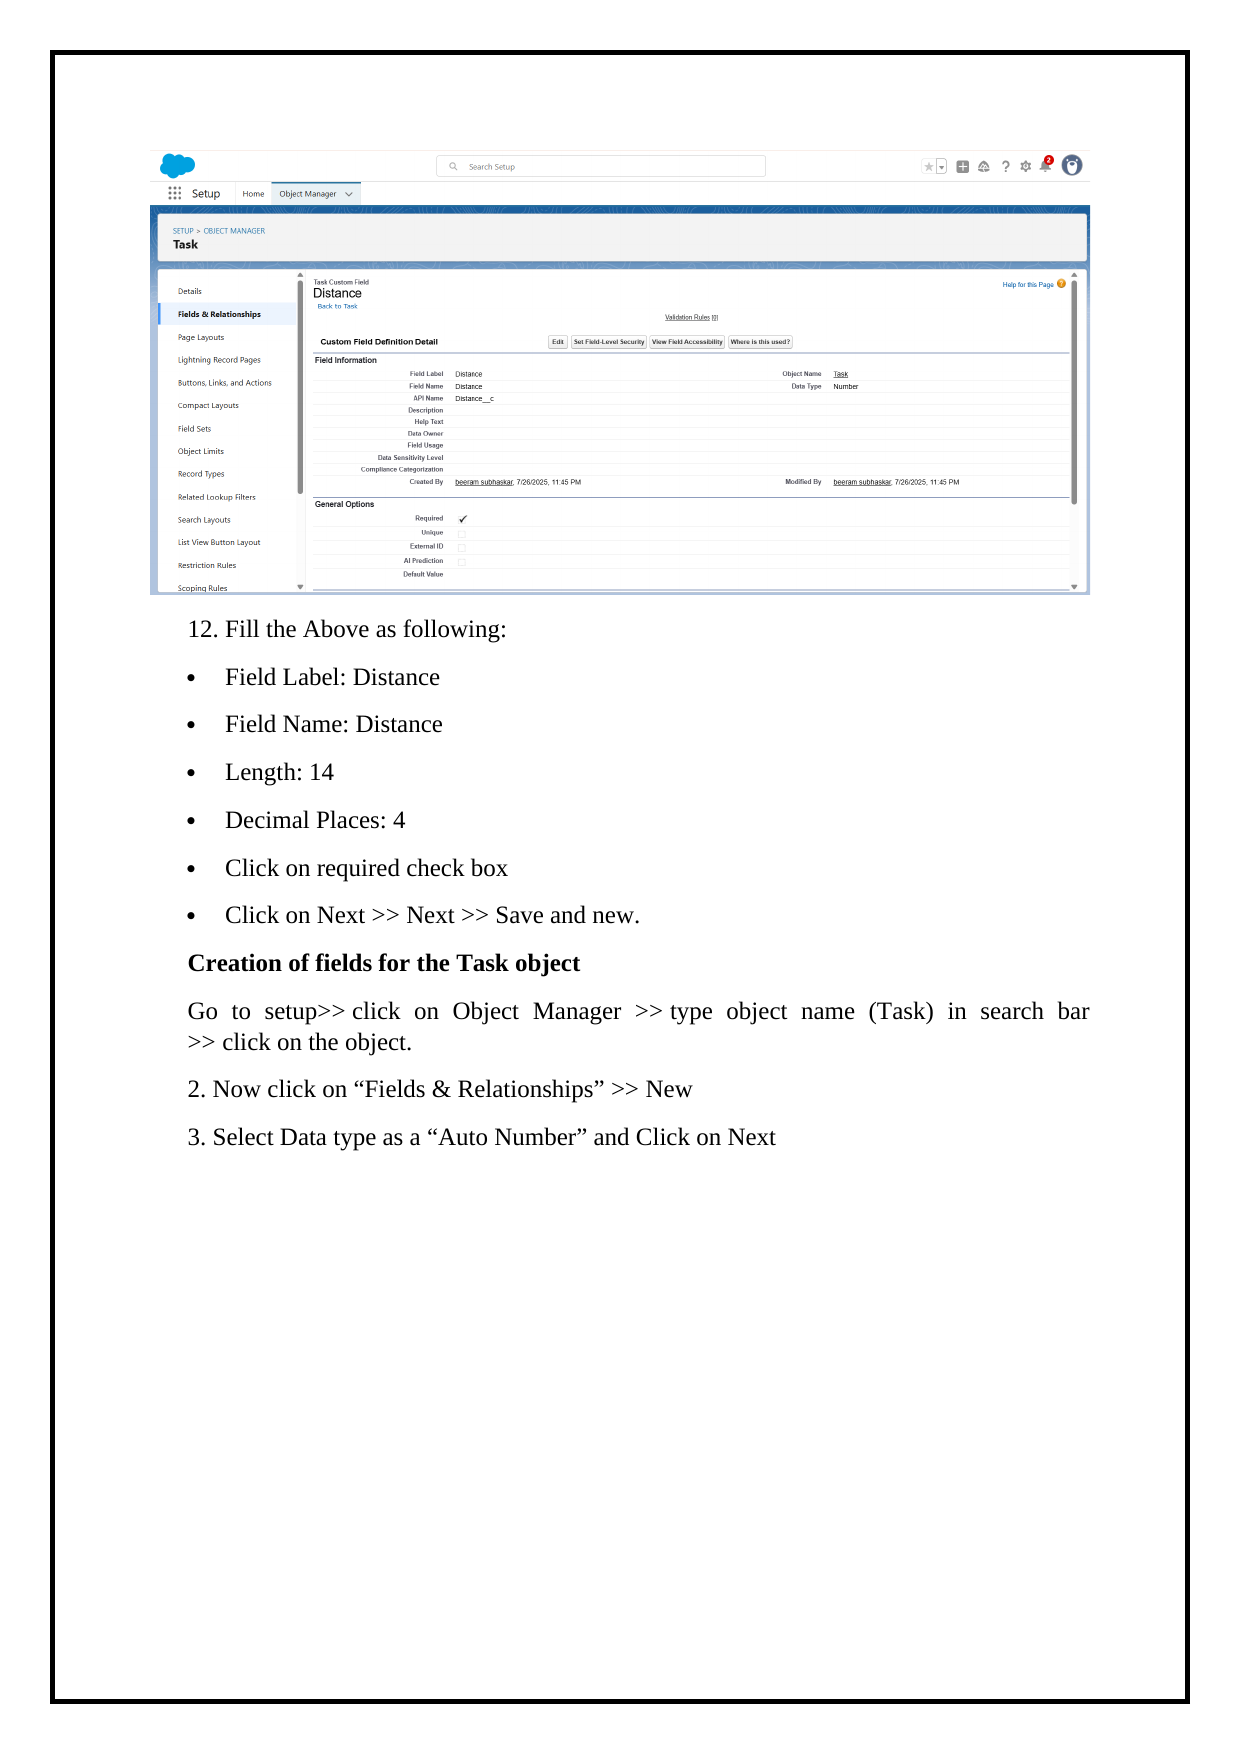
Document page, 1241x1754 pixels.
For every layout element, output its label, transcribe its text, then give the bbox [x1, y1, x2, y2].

list Decimal Places: 4 [187, 805, 1090, 834]
list Click on required check box [187, 853, 1090, 881]
list Fill the Above as following: [187, 614, 1090, 643]
text 3. Select Data type as a “Auto Number” and Click on Next [187, 1122, 1090, 1151]
list Field Name: Distance [187, 709, 1090, 738]
picture [150, 150, 1091, 595]
text Creation of fields for the Task object [187, 948, 1090, 977]
list Field Label: Distance [187, 662, 1090, 691]
text 2. Now click on “Fields & Relationships” >> New [187, 1074, 1090, 1103]
list Length: 14 [187, 757, 1090, 786]
list Click on Next >> Next >> Save and new. [187, 900, 1090, 929]
text Go to setup>> click on Object Manager >> type object name (Task) in search bar >> click on the object. [187, 996, 1090, 1056]
